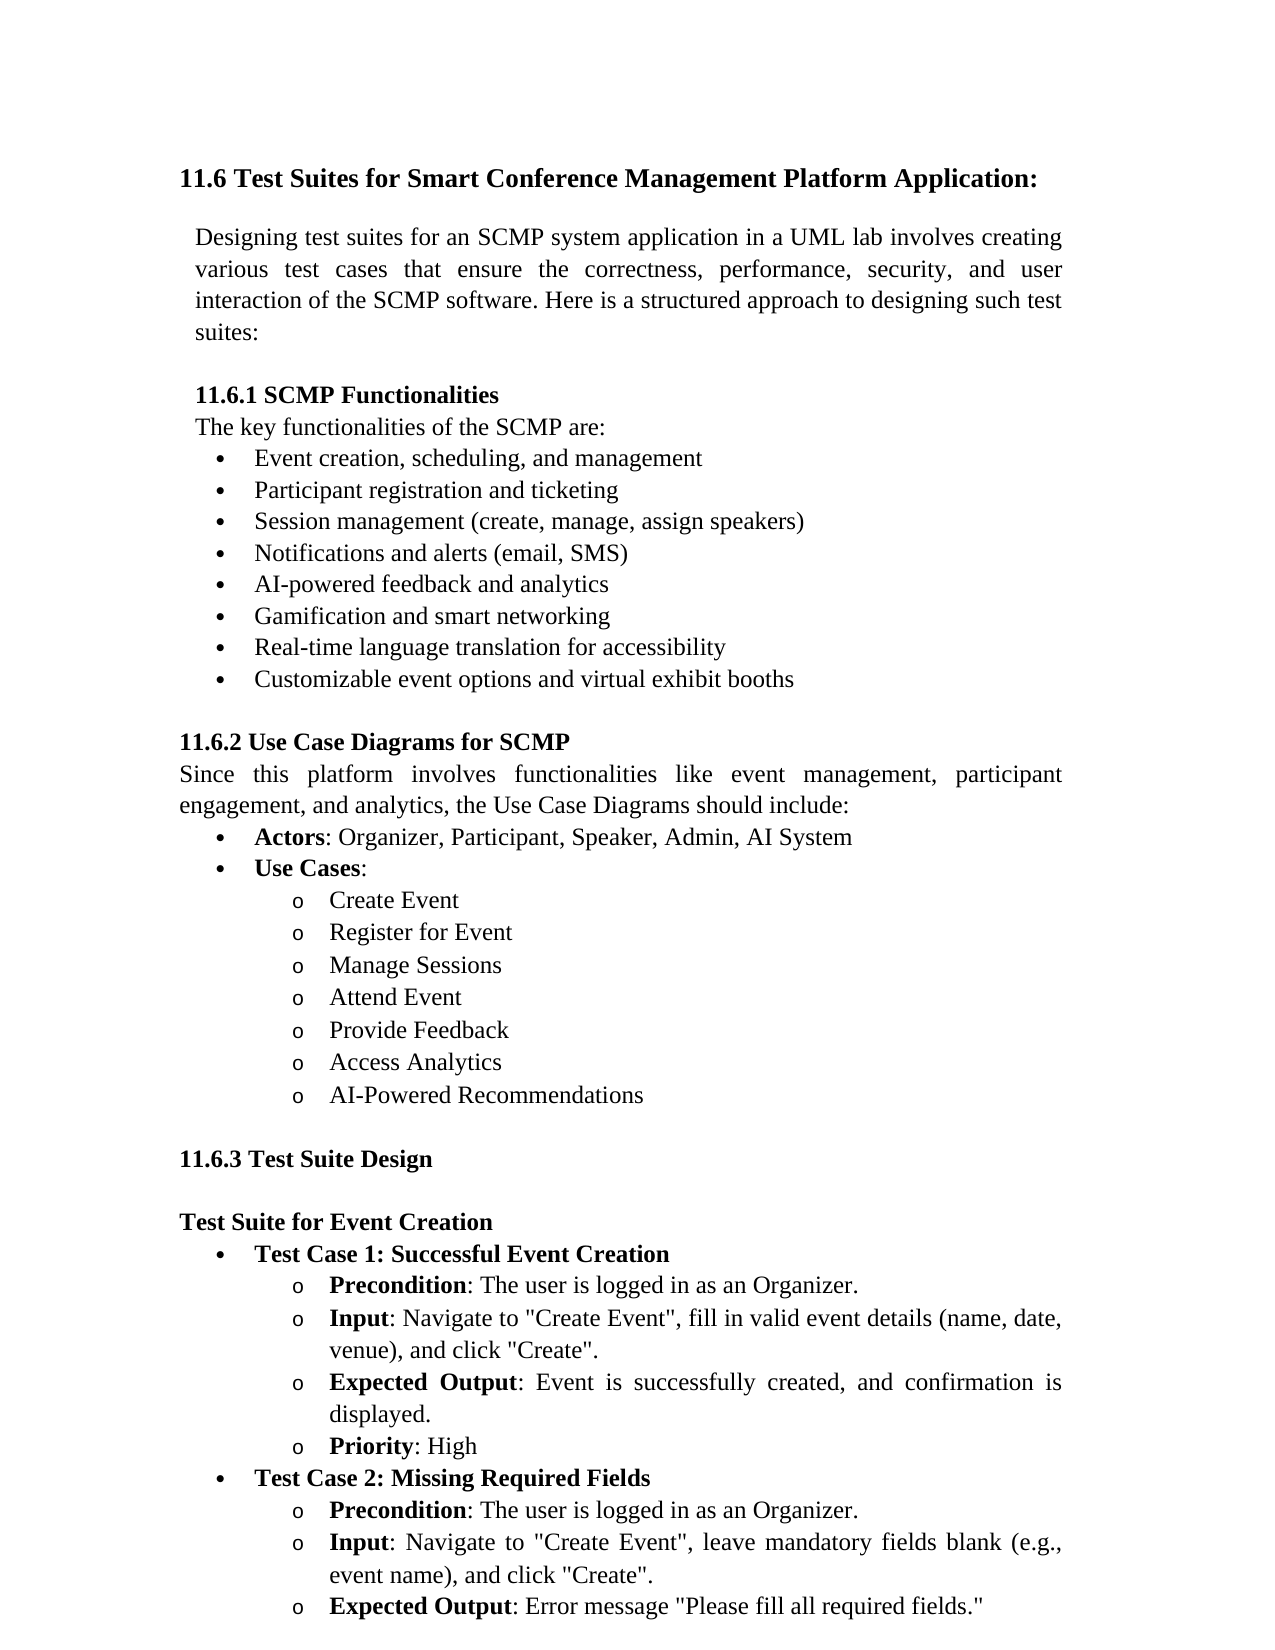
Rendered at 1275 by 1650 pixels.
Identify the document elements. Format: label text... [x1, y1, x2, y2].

list Provide Feedback [292, 1015, 1063, 1044]
list Manage Sessions [292, 950, 1063, 979]
list Gamification and smart networking [217, 601, 1063, 630]
list Customizable event options and virtual exhibit booths [217, 664, 1063, 693]
list Precondition: The user is logged in as an Organizer. [292, 1270, 1063, 1300]
list Priority: High [292, 1431, 1063, 1460]
text 11.6 Test Suites for Smart Conference Management Platform Application: [179, 162, 1096, 193]
list Create Event [292, 885, 1063, 914]
list Input: Navigate to "Create Event", fill in valid event details (name, date, venue), and click "Create". [292, 1303, 1063, 1364]
list Notifications and alerts (email, SMS) [217, 538, 1063, 567]
list Test Case 2: Missing Required Fields [217, 1463, 1063, 1492]
text The key functionalities of the SCMP are: [195, 412, 1063, 440]
list Use Cases: [217, 853, 1063, 882]
text 11.6.2 Use Case Diagrams for SCMP [179, 727, 1063, 756]
text 11.6.3 Test Suite Design [179, 1144, 1063, 1173]
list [292, 1495, 1063, 1524]
list Event creation, scheduling, and management [217, 443, 1063, 472]
list Register for Event [292, 917, 1063, 947]
list Session management (create, manage, assign speakers) [217, 506, 1063, 535]
list Participant registration and ticketing [217, 475, 1063, 503]
text Designing test suites for an SCMP system application in a UML lab involves creating various test cases that ensure the correctness, performance, security, and user interaction of the SCMP software. Here is a structured approach to designing such test suites: [195, 222, 1063, 346]
list Expected Output: Event is successfully created, and confirmation is displayed. [292, 1367, 1063, 1428]
list Test Case 1: Successful Event Creation [217, 1239, 1063, 1267]
list Attend Event [292, 982, 1063, 1012]
list Real-time language translation for accessibility [217, 632, 1063, 661]
text Test Suite for Event Creation [179, 1207, 1063, 1236]
list Input: Navigate to "Create Event", leave mandatory fields blank (e.g., event name), and click "Create". [292, 1527, 1063, 1588]
list Actors: Organizer, Participant, Speaker, Admin, AI System [217, 822, 1063, 851]
text Since this platform involves functionalities like event management, participant engagement, and analytics, the Use Case Diagrams should include: [179, 759, 1063, 819]
list Access Analytics [292, 1047, 1063, 1077]
list Expected Output: Error message "Please fill all required fields." [292, 1591, 1063, 1621]
list AI-powered feedback and analytics [217, 569, 1063, 598]
text 11.6.1 SCMP Functionalities [195, 380, 1063, 409]
list AI-Powered Recommendations [292, 1080, 1063, 1109]
